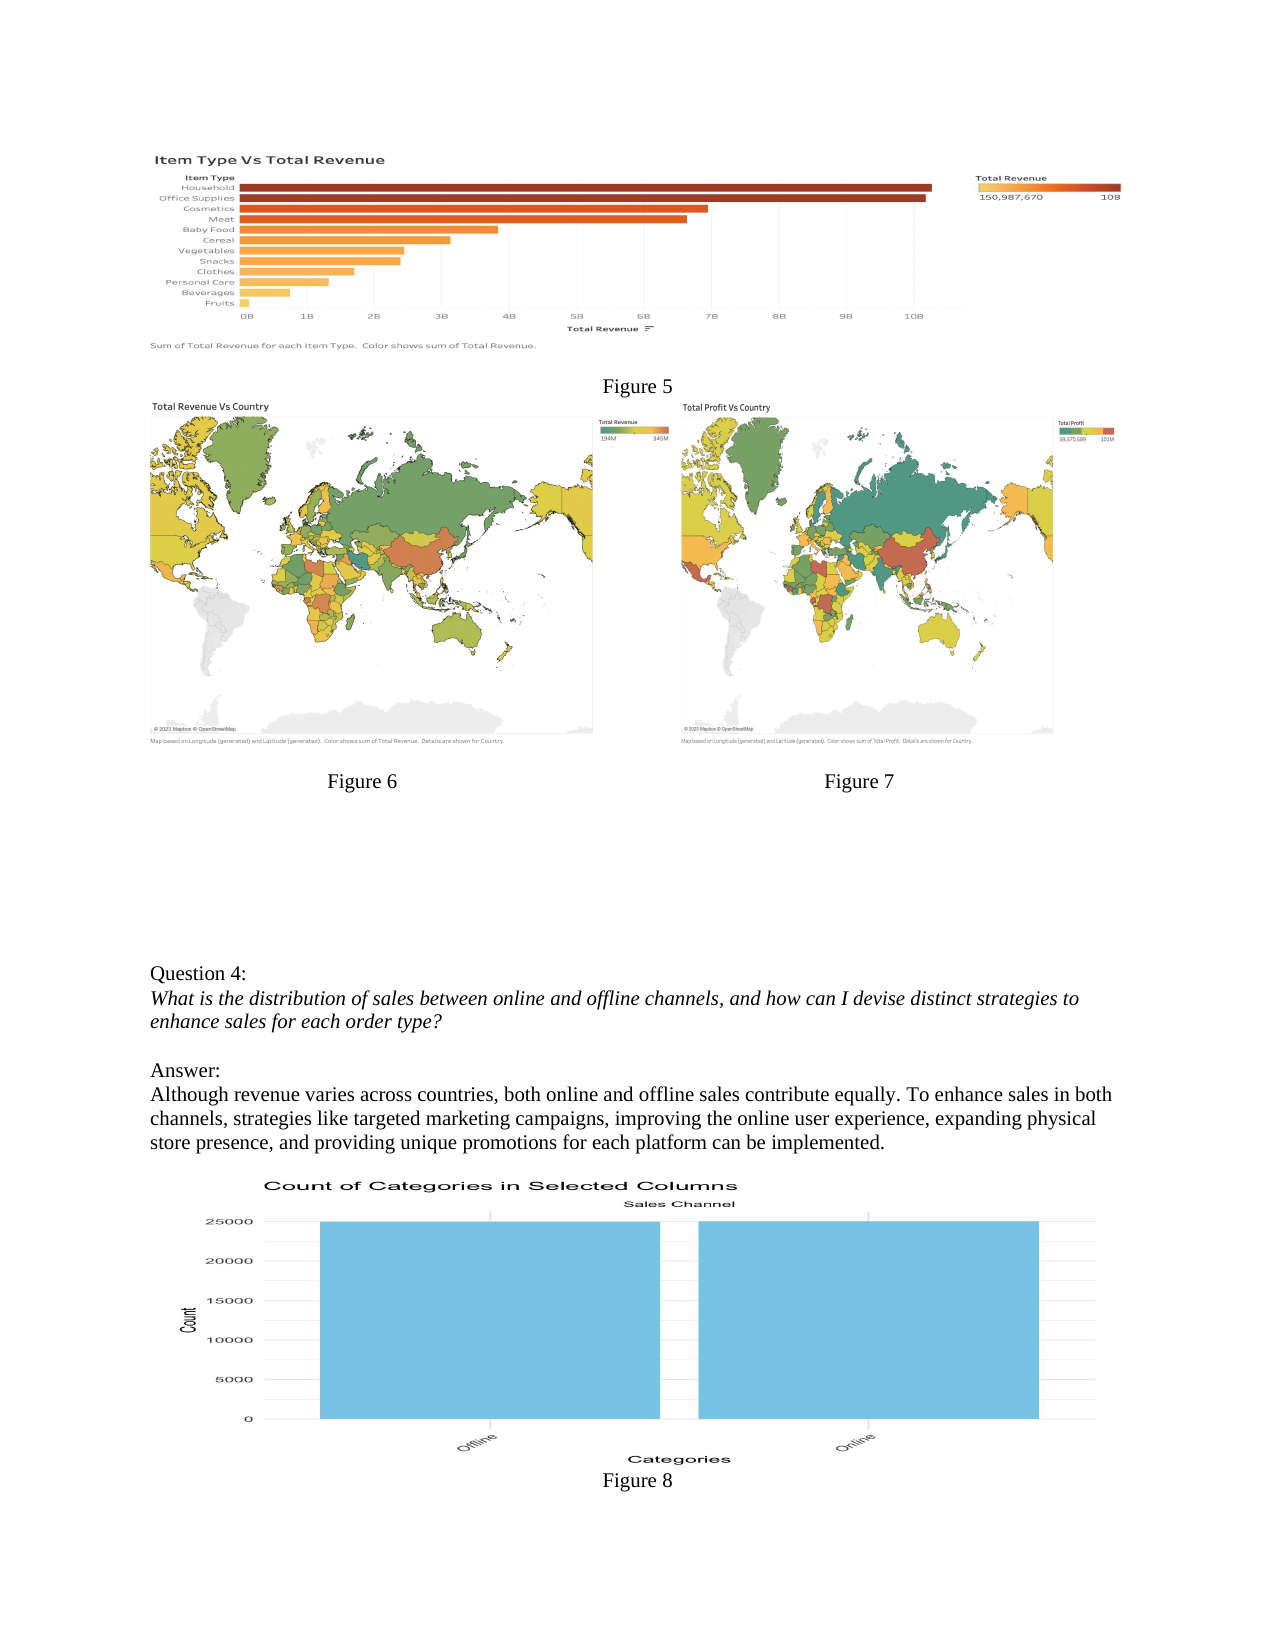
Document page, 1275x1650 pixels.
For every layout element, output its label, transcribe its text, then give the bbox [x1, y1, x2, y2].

picture [150, 398, 671, 745]
text Answer: [150, 1058, 1125, 1082]
text Figure 5 [150, 374, 1125, 398]
picture [150, 150, 1125, 350]
text Figure 6 Figure 7 [150, 769, 1125, 793]
text What is the distribution of sales between online and offline channels, and how can I devise distinct strategies to enhance sales for each order type? [150, 985, 1125, 1033]
text Figure 8 [150, 1468, 1125, 1492]
picture [681, 398, 1115, 745]
text Question 4: [150, 961, 1125, 985]
text Although revenue varies across countries, both online and offline sales contribute equally. To enhance sales in both channels, strategies like targeted marketing campaigns, improving the online user experience, expanding physical store presence, and providing unique promotions for each platform can be implemented. [150, 1082, 1125, 1154]
picture [169, 1177, 1106, 1469]
